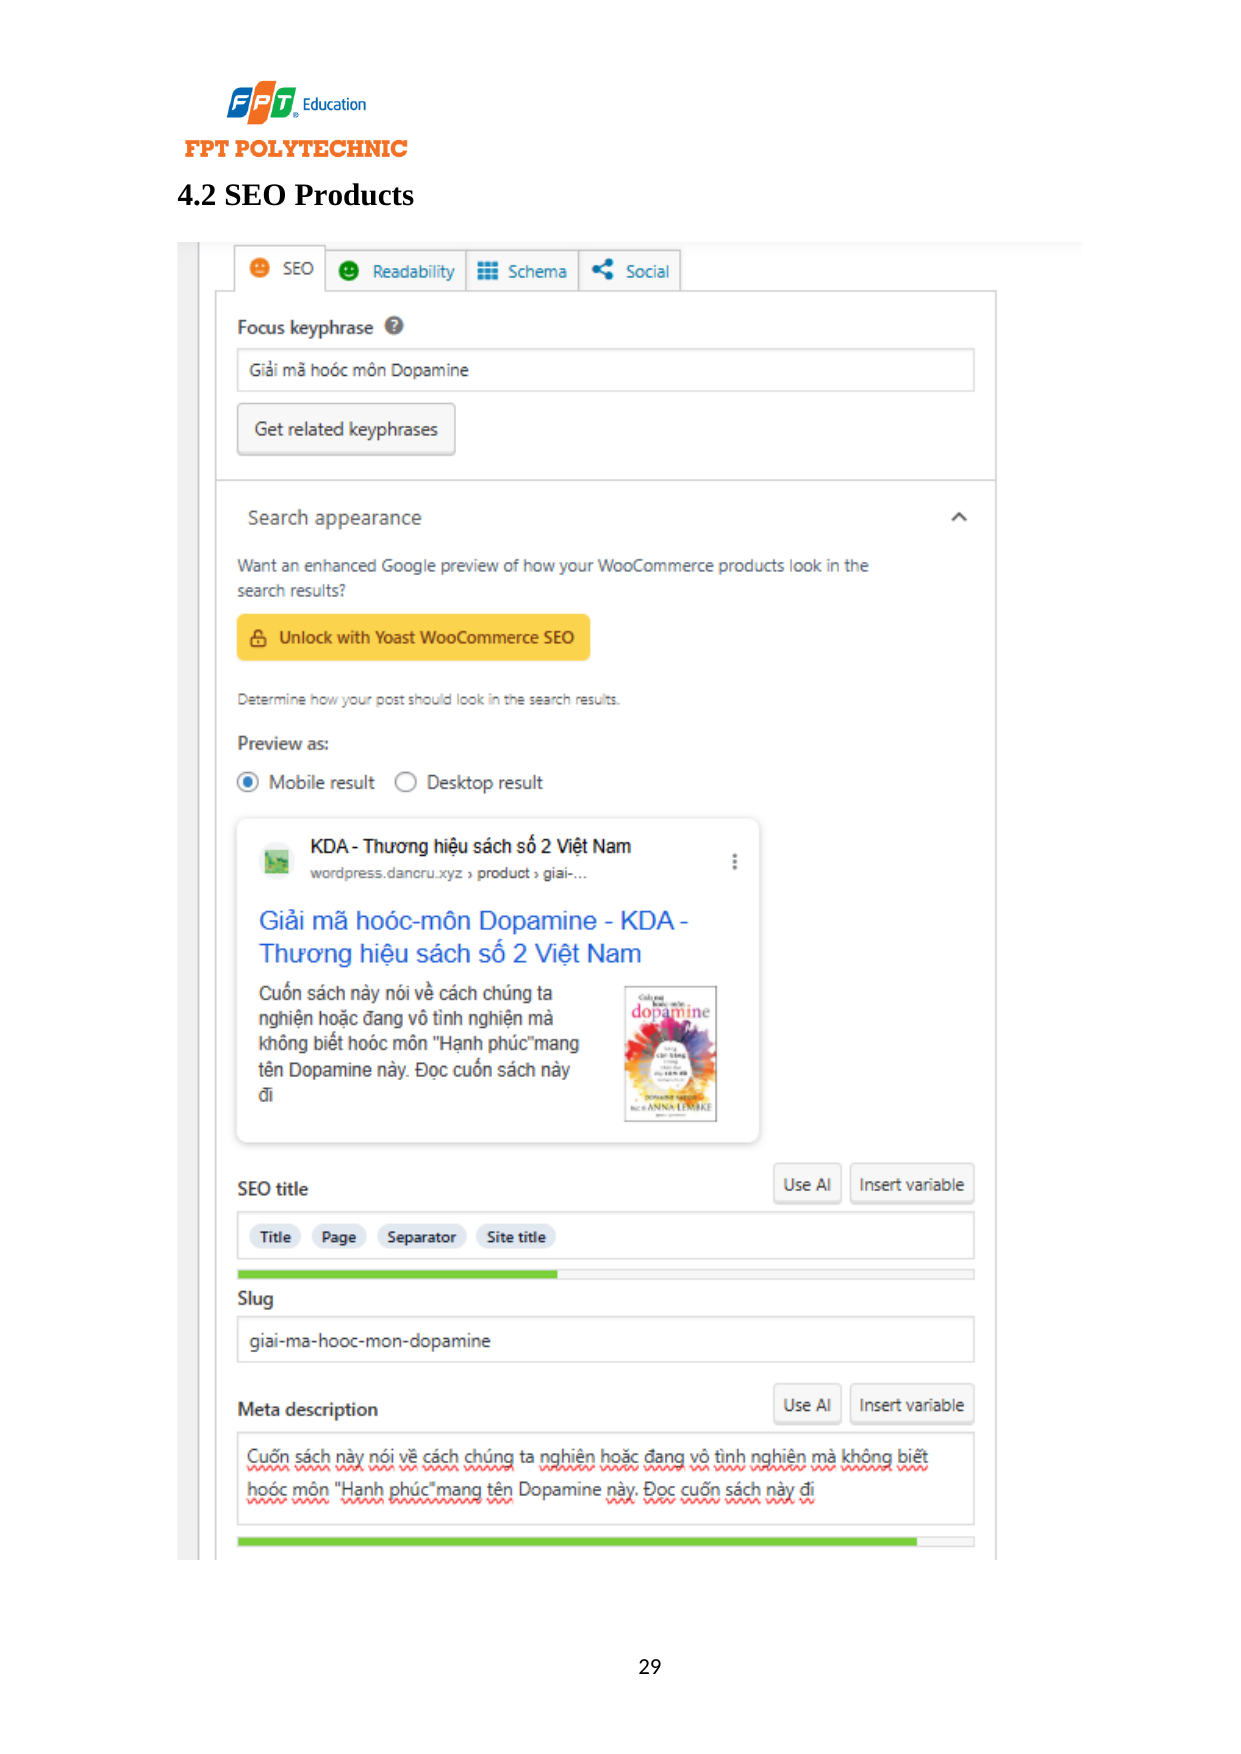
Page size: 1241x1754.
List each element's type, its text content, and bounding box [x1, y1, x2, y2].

picture [177, 242, 1083, 1560]
subtitle 4.2 SEO Products [177, 176, 1122, 212]
picture [177, 73, 415, 164]
